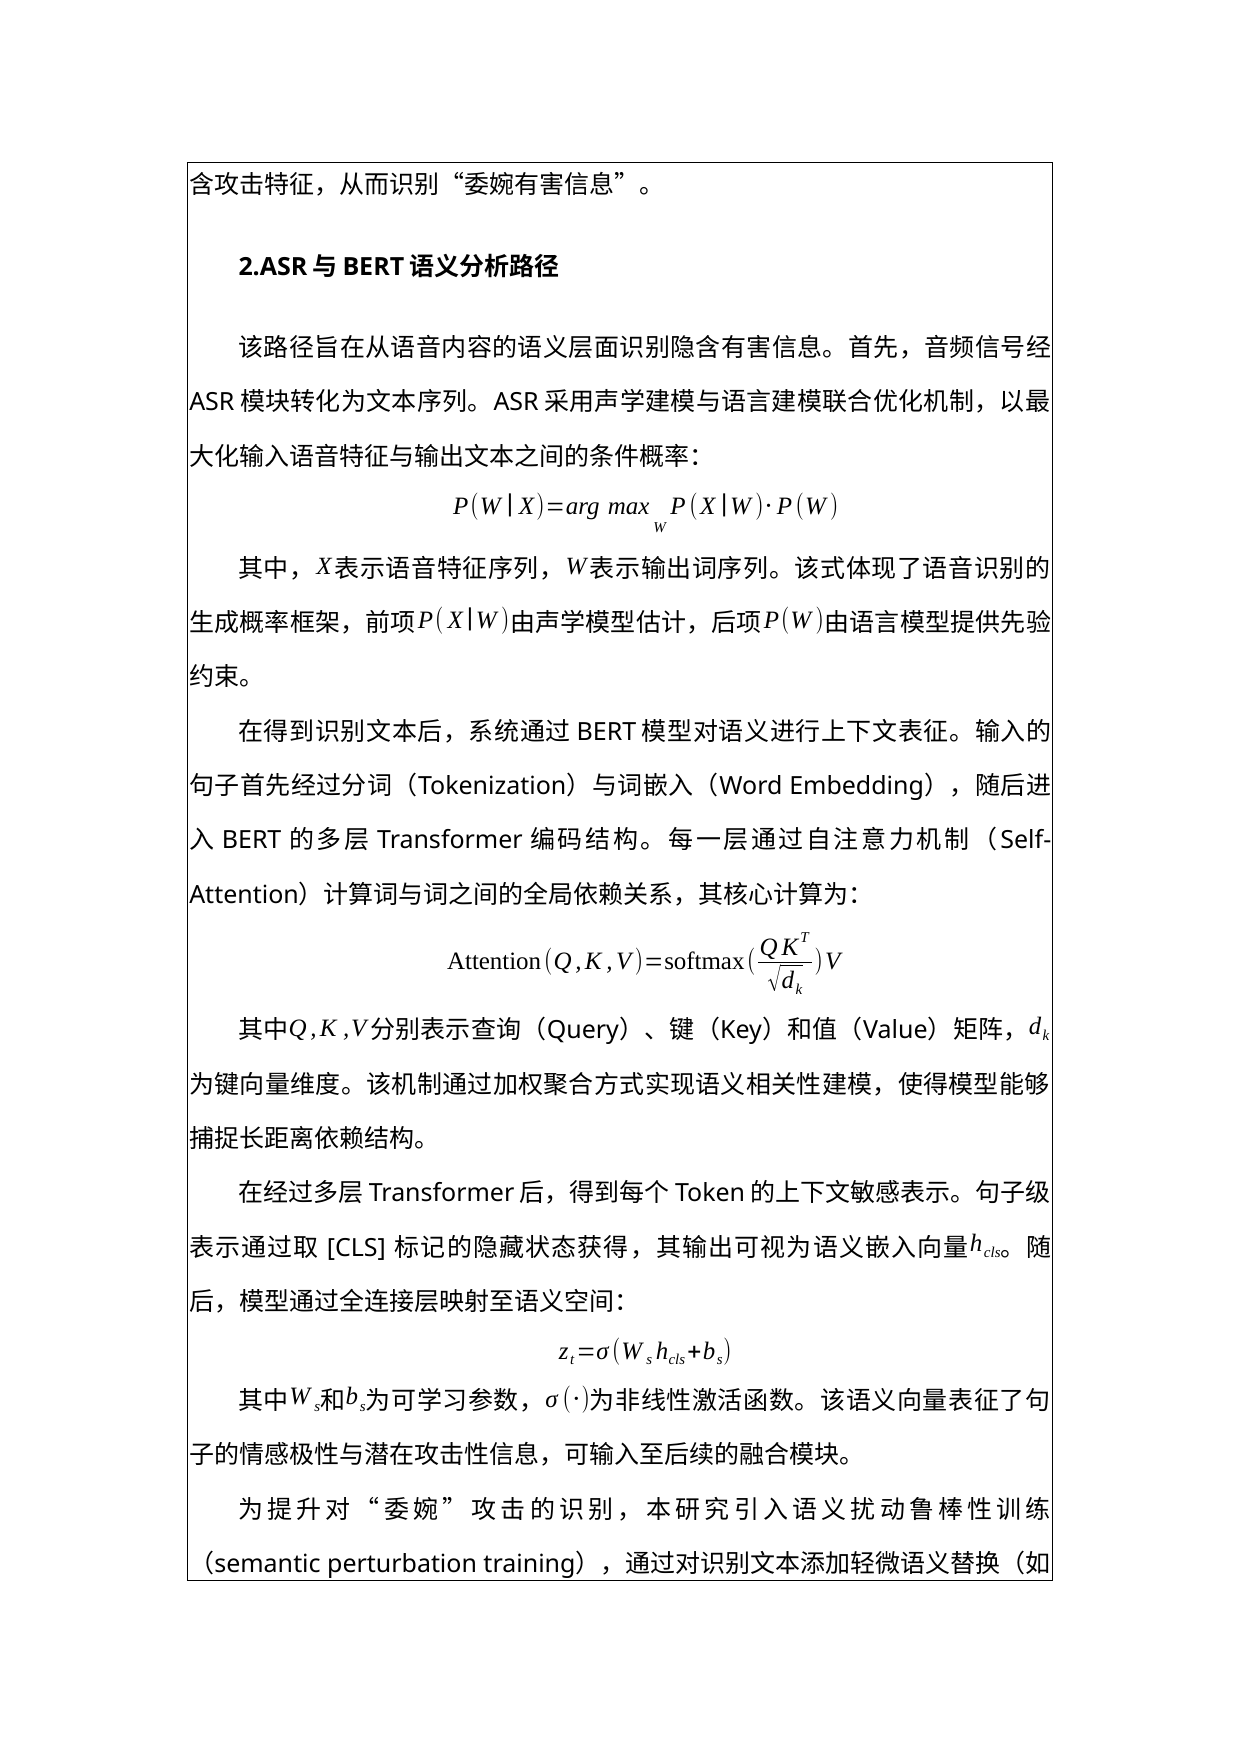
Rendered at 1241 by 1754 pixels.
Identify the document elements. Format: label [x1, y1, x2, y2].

table_cell [188, 163, 1052, 1580]
